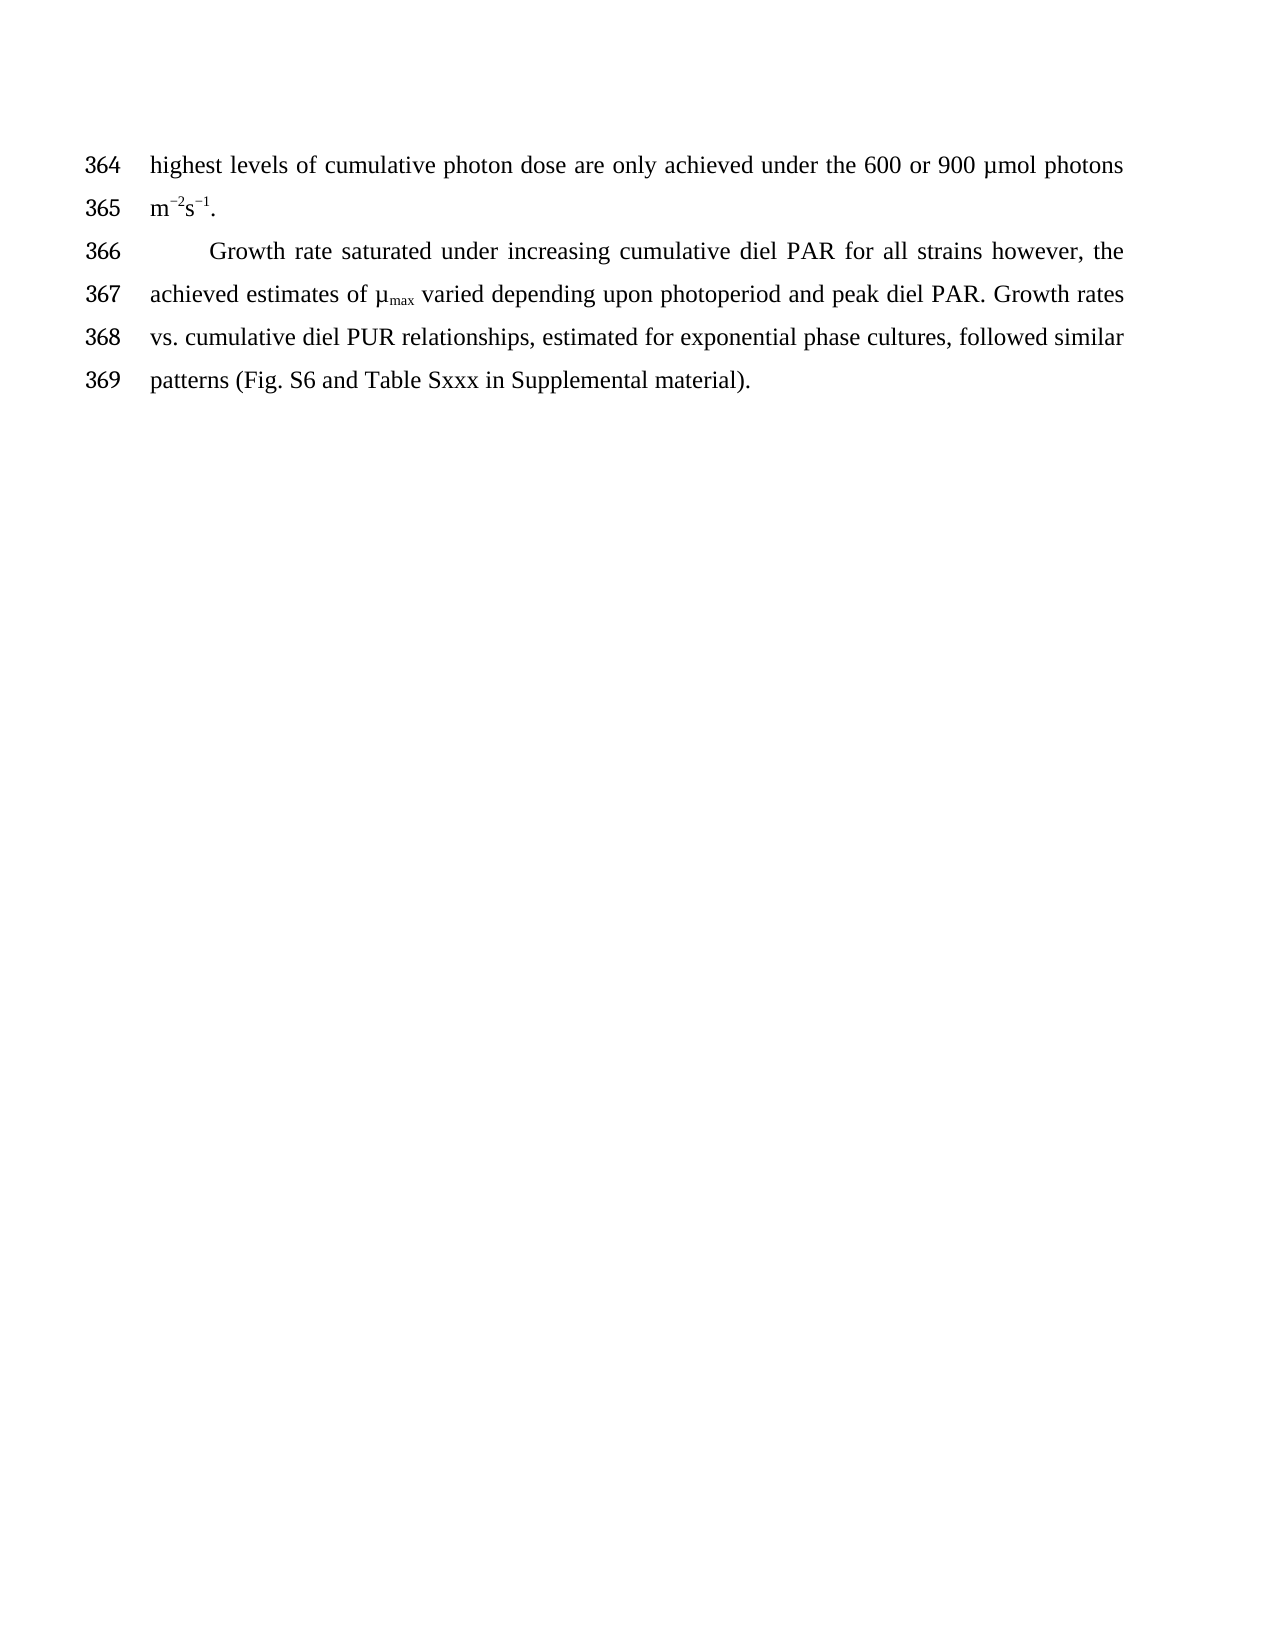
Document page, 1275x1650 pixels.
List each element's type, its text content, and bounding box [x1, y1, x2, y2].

text Growth rate saturated under increasing cumulative diel PAR for all strains however, the achieved estimates of µmax varied depending upon photoperiod and peak diel PAR. Growth rates vs. cumulative diel PUR relationships, estimated for exponential phase cultures, followed similar patterns (Fig. S6 and Table Sxxx in Supplemental material). [150, 236, 1125, 394]
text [150, 150, 1125, 222]
